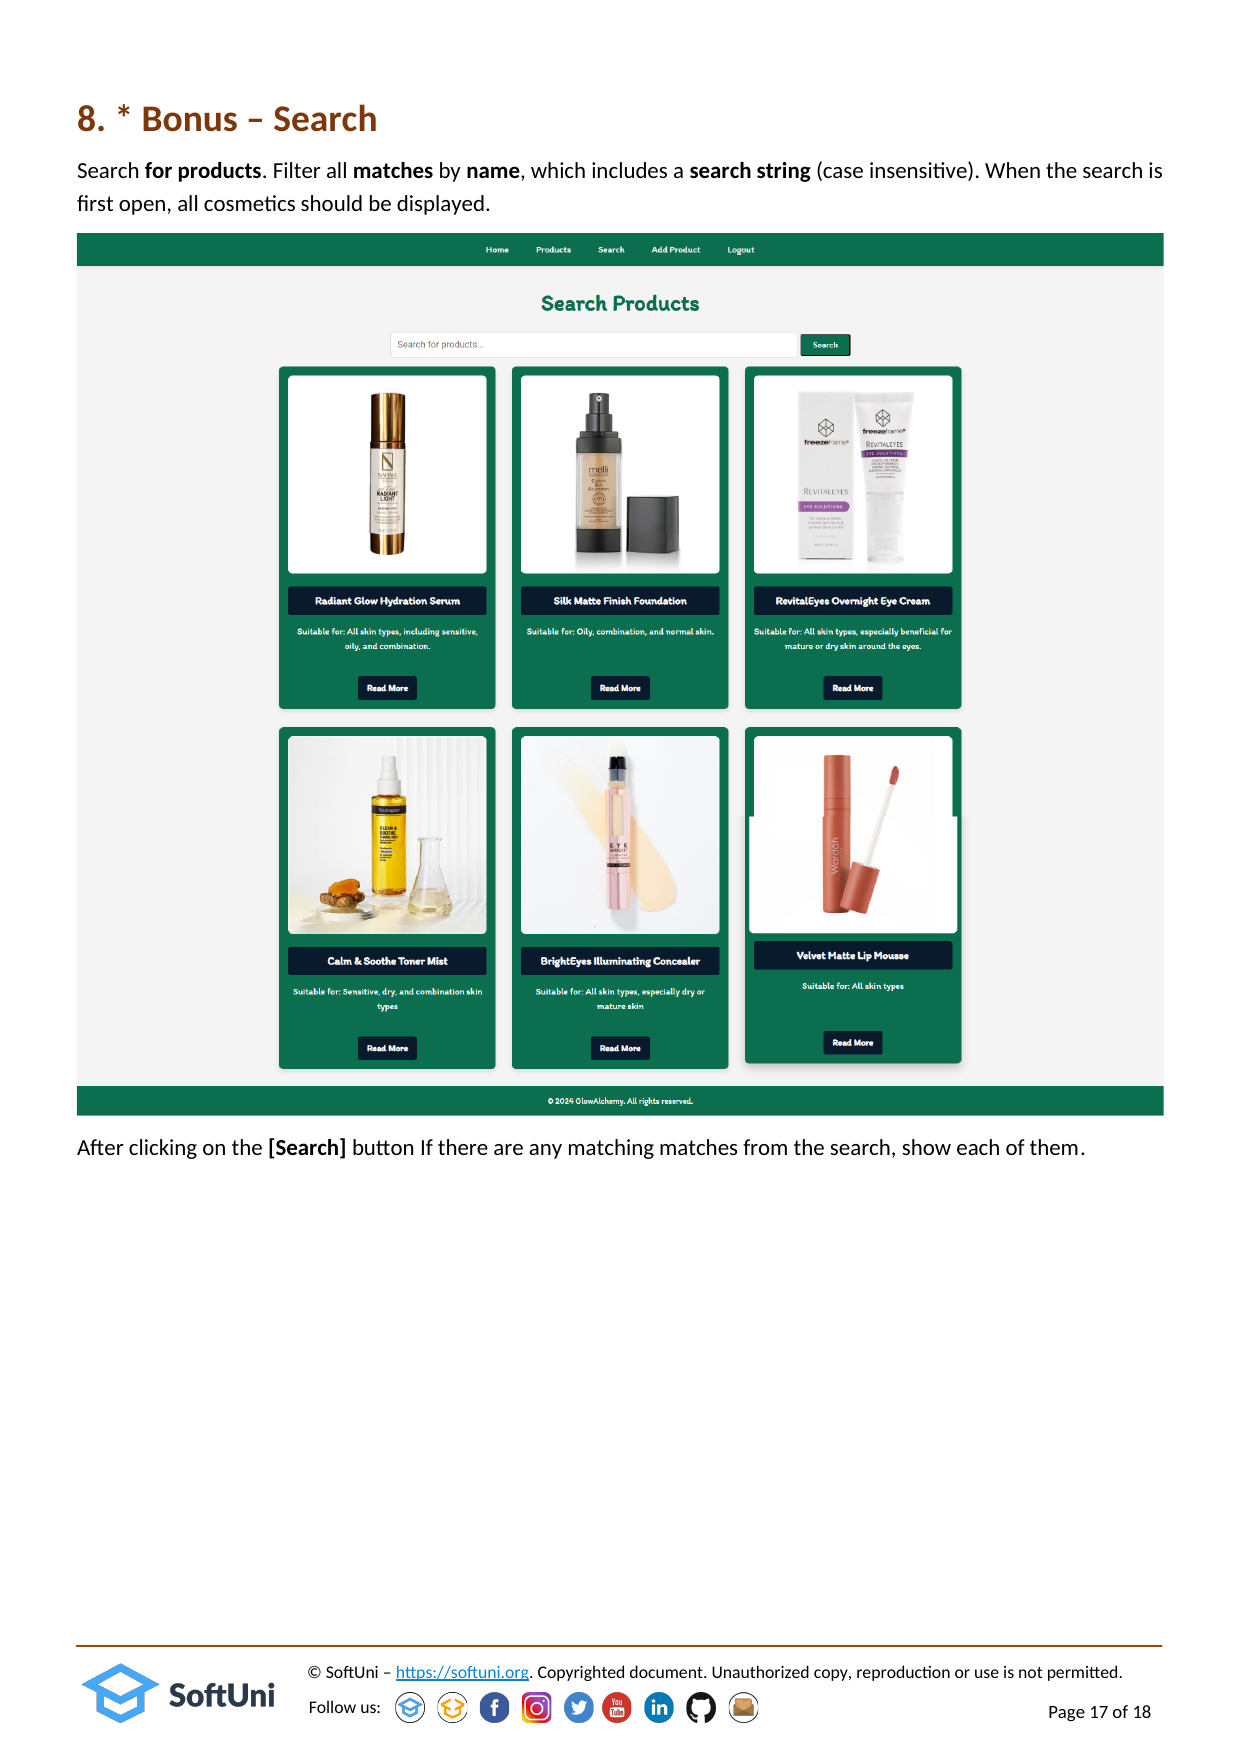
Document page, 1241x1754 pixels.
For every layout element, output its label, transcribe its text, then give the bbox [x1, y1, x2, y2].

picture [665, 1692, 674, 1701]
text Search for products. Filter all matches by name, which includes a search string (case insensitive). When the search is first open, all cosmetics should be displayed. [77, 156, 1163, 217]
picture [75, 1658, 281, 1729]
picture [479, 1692, 510, 1723]
picture [644, 1692, 653, 1701]
picture [522, 1692, 552, 1723]
picture [658, 1705, 667, 1714]
picture [602, 1692, 632, 1723]
text After clicking on the [Search] button If there are any matching matches from the search, show each of them. [77, 1133, 1163, 1161]
picture [686, 1692, 716, 1723]
picture [395, 1692, 425, 1723]
picture [564, 1692, 594, 1723]
picture [437, 1692, 468, 1723]
subtitle * Bonus – Search [77, 95, 1163, 141]
picture [665, 1714, 674, 1723]
picture [728, 1692, 759, 1723]
picture [76, 233, 1164, 1116]
picture [644, 1714, 653, 1723]
